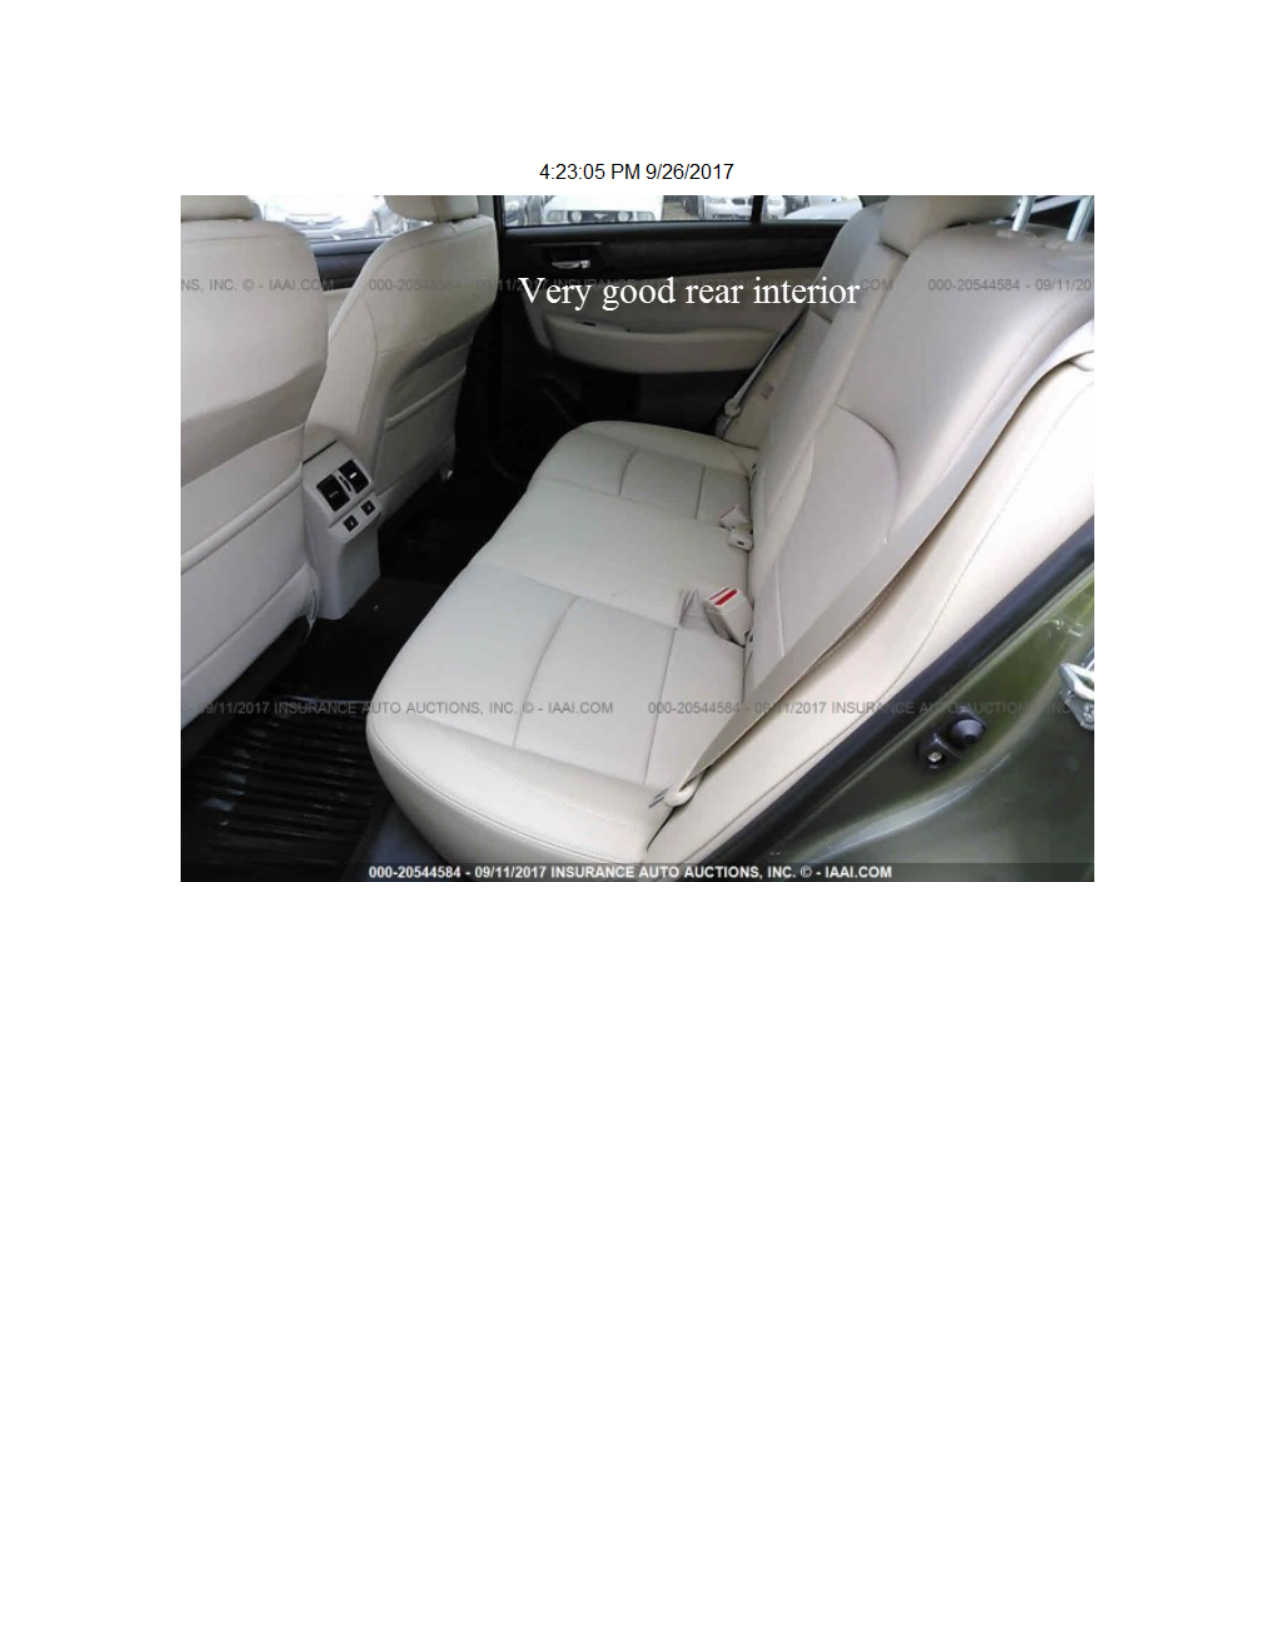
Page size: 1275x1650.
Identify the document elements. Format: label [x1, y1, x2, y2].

picture [180, 150, 1095, 882]
